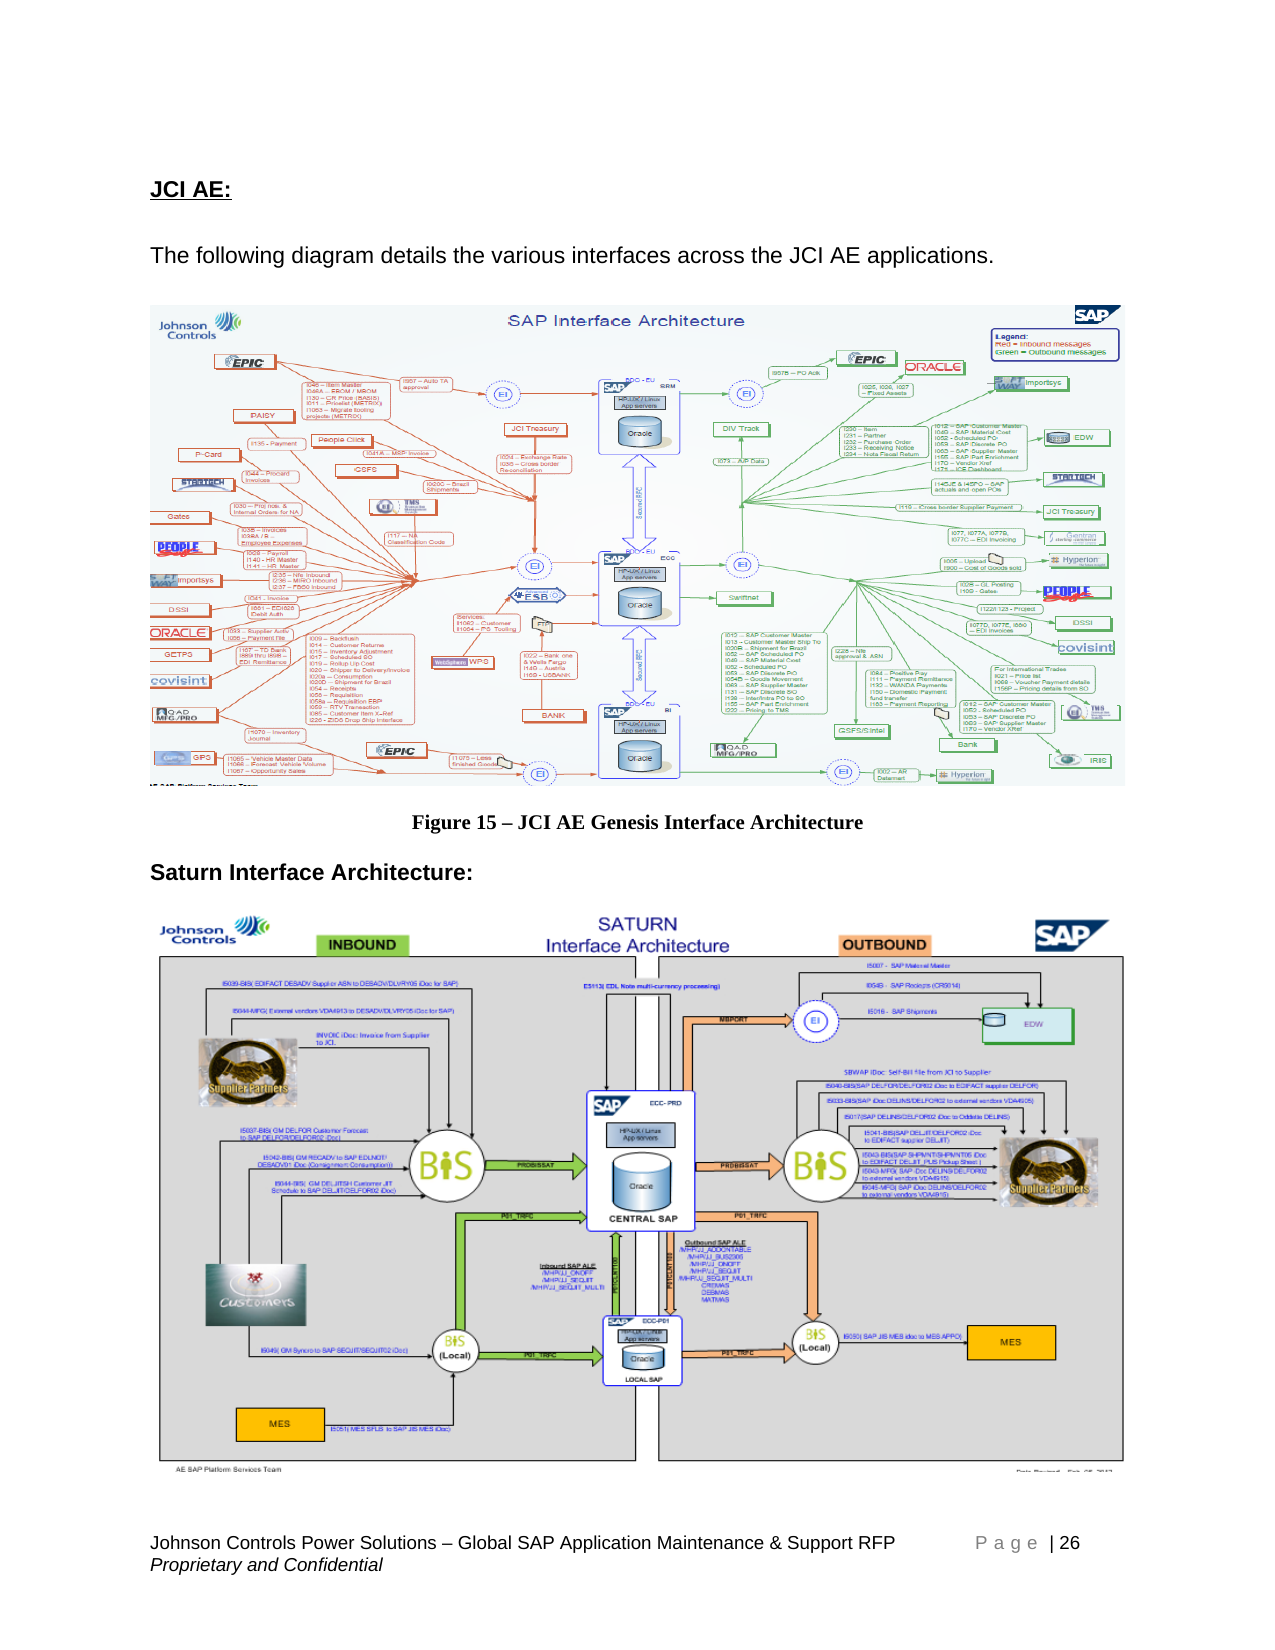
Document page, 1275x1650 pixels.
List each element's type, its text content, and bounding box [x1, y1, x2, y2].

picture [150, 305, 1125, 786]
picture [150, 910, 1125, 1472]
text JCI AE: [150, 176, 1125, 203]
text Saturn Interface Architecture: [150, 859, 1125, 885]
text The following diagram details the various interfaces across the JCI AE applications. [150, 242, 1125, 268]
text Figure 15 – JCI AE Genesis Interface Architecture [150, 809, 1125, 834]
